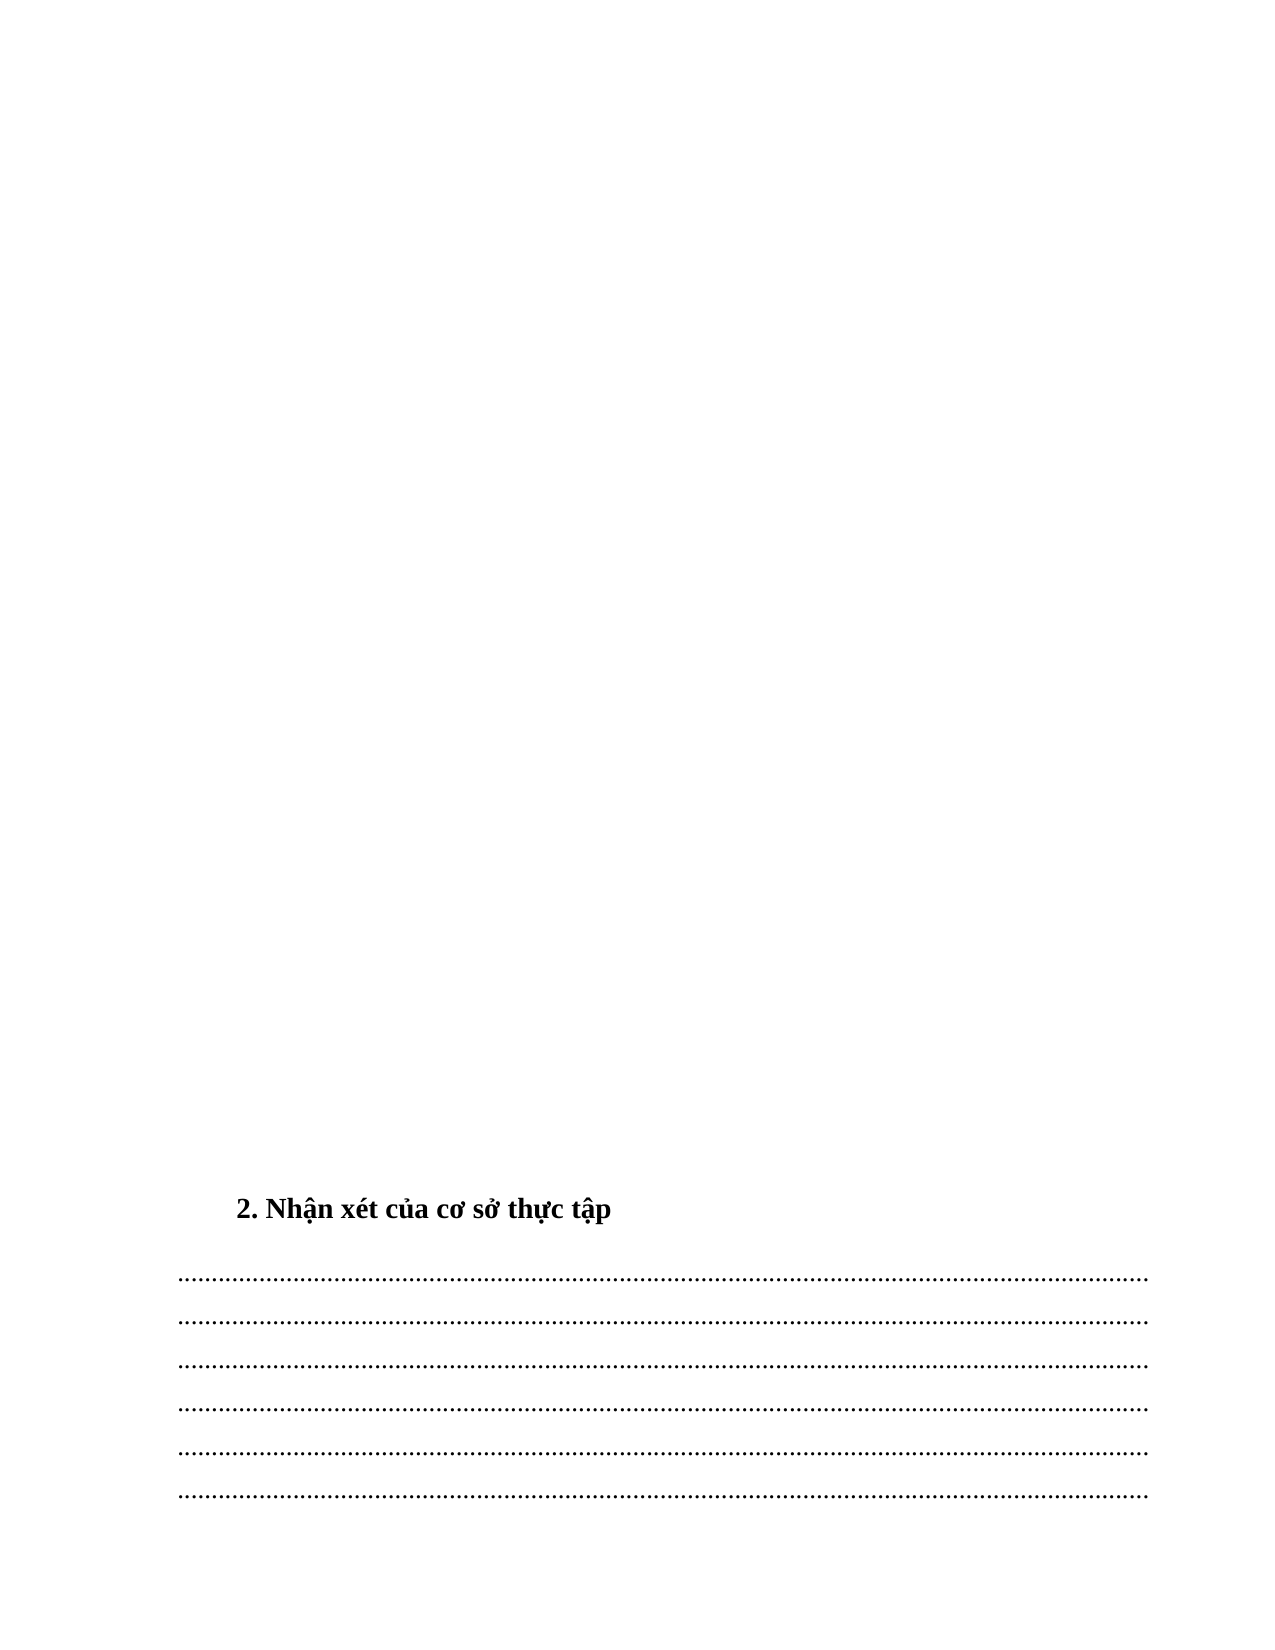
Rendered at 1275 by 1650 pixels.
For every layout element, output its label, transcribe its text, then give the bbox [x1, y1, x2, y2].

text 2. Nhận xét của cơ sở thực tập [177, 1192, 1157, 1225]
